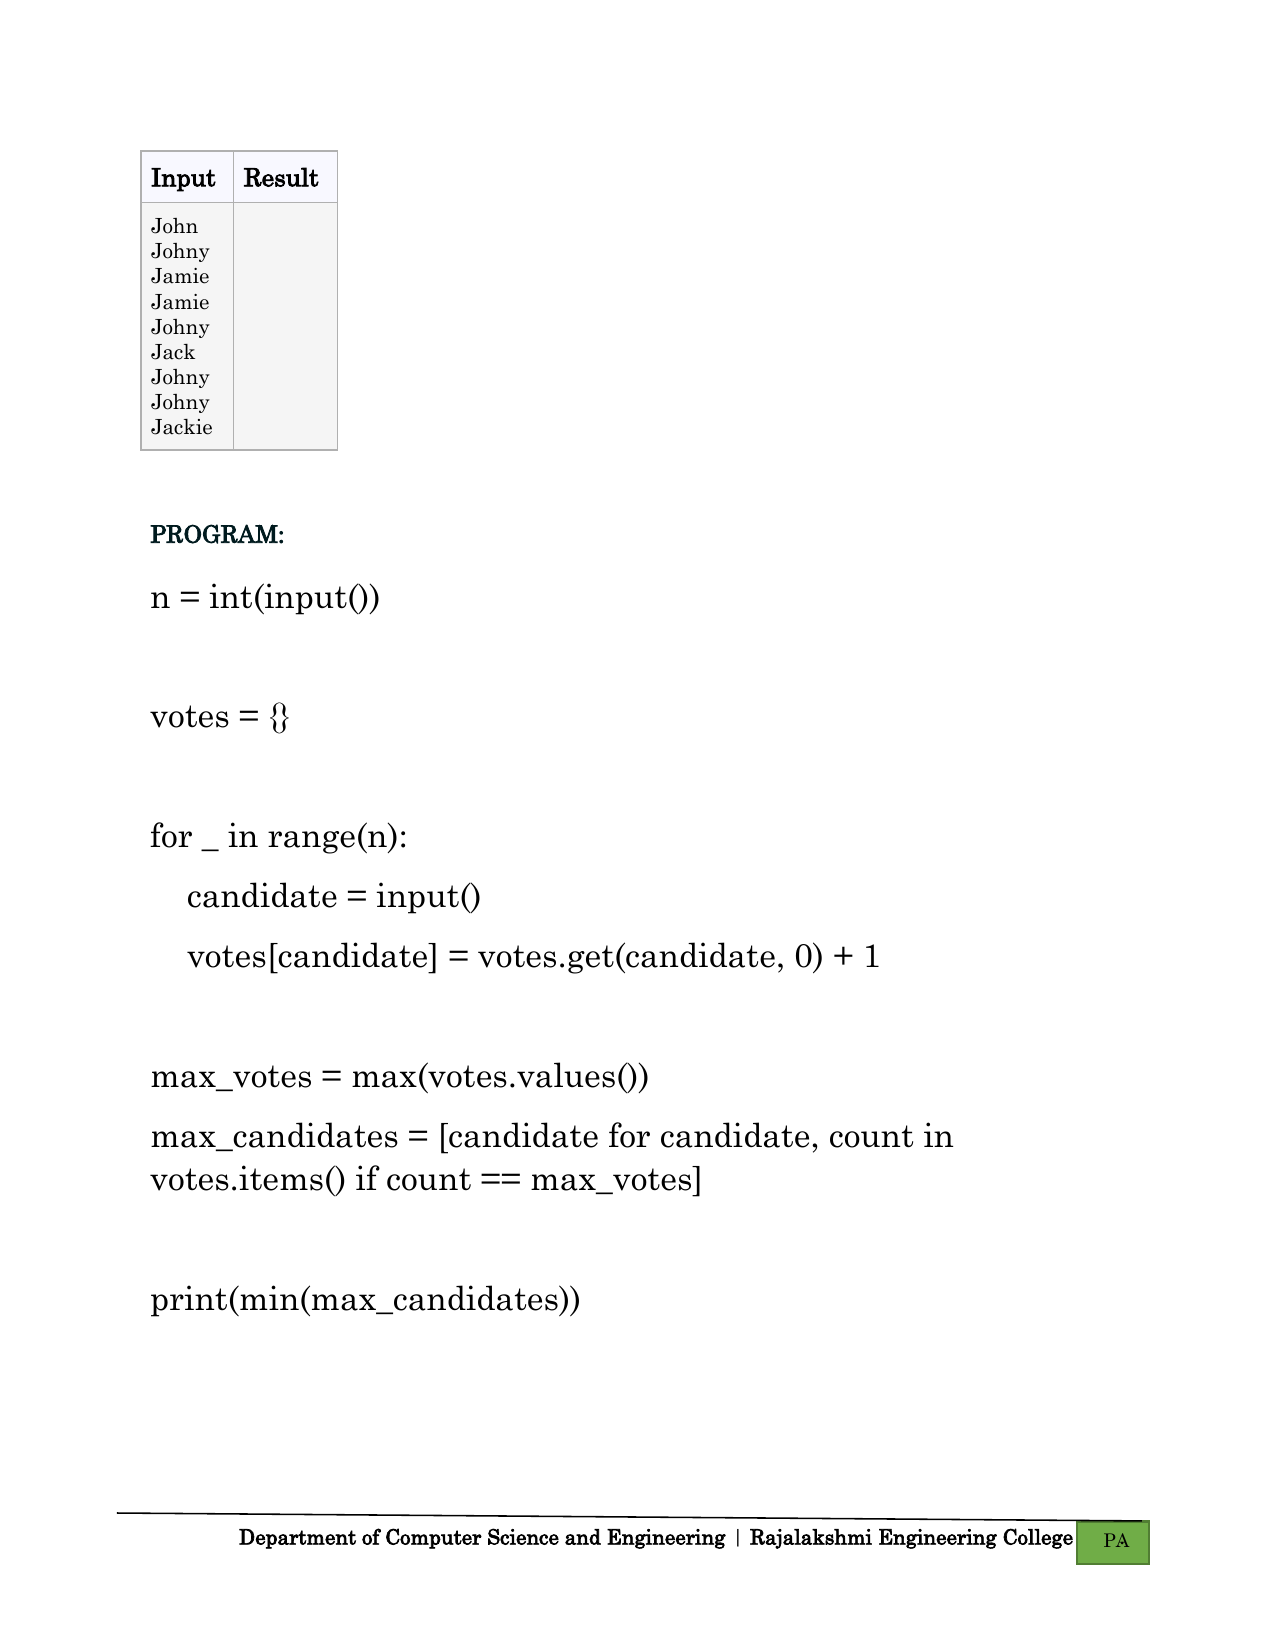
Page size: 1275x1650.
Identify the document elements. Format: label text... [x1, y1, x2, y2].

text max_votes = max(votes.values()) [150, 1054, 1125, 1094]
text max_candidates = [candidate for candidate, count in votes.items() if count == max_votes] [150, 1114, 1125, 1197]
text PROGRAM: [150, 519, 1125, 548]
text candidate = input() [150, 874, 1125, 915]
text n = int(input()) [150, 575, 1125, 615]
text votes = {} [150, 695, 1125, 735]
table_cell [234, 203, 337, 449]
text print(min(max_candidates)) [150, 1277, 1125, 1317]
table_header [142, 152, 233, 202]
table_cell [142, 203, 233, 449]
text votes[candidate] = votes.get(candidate, 0) + 1 [150, 934, 1125, 974]
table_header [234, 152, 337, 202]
text for _ in range(n): [150, 815, 1125, 855]
